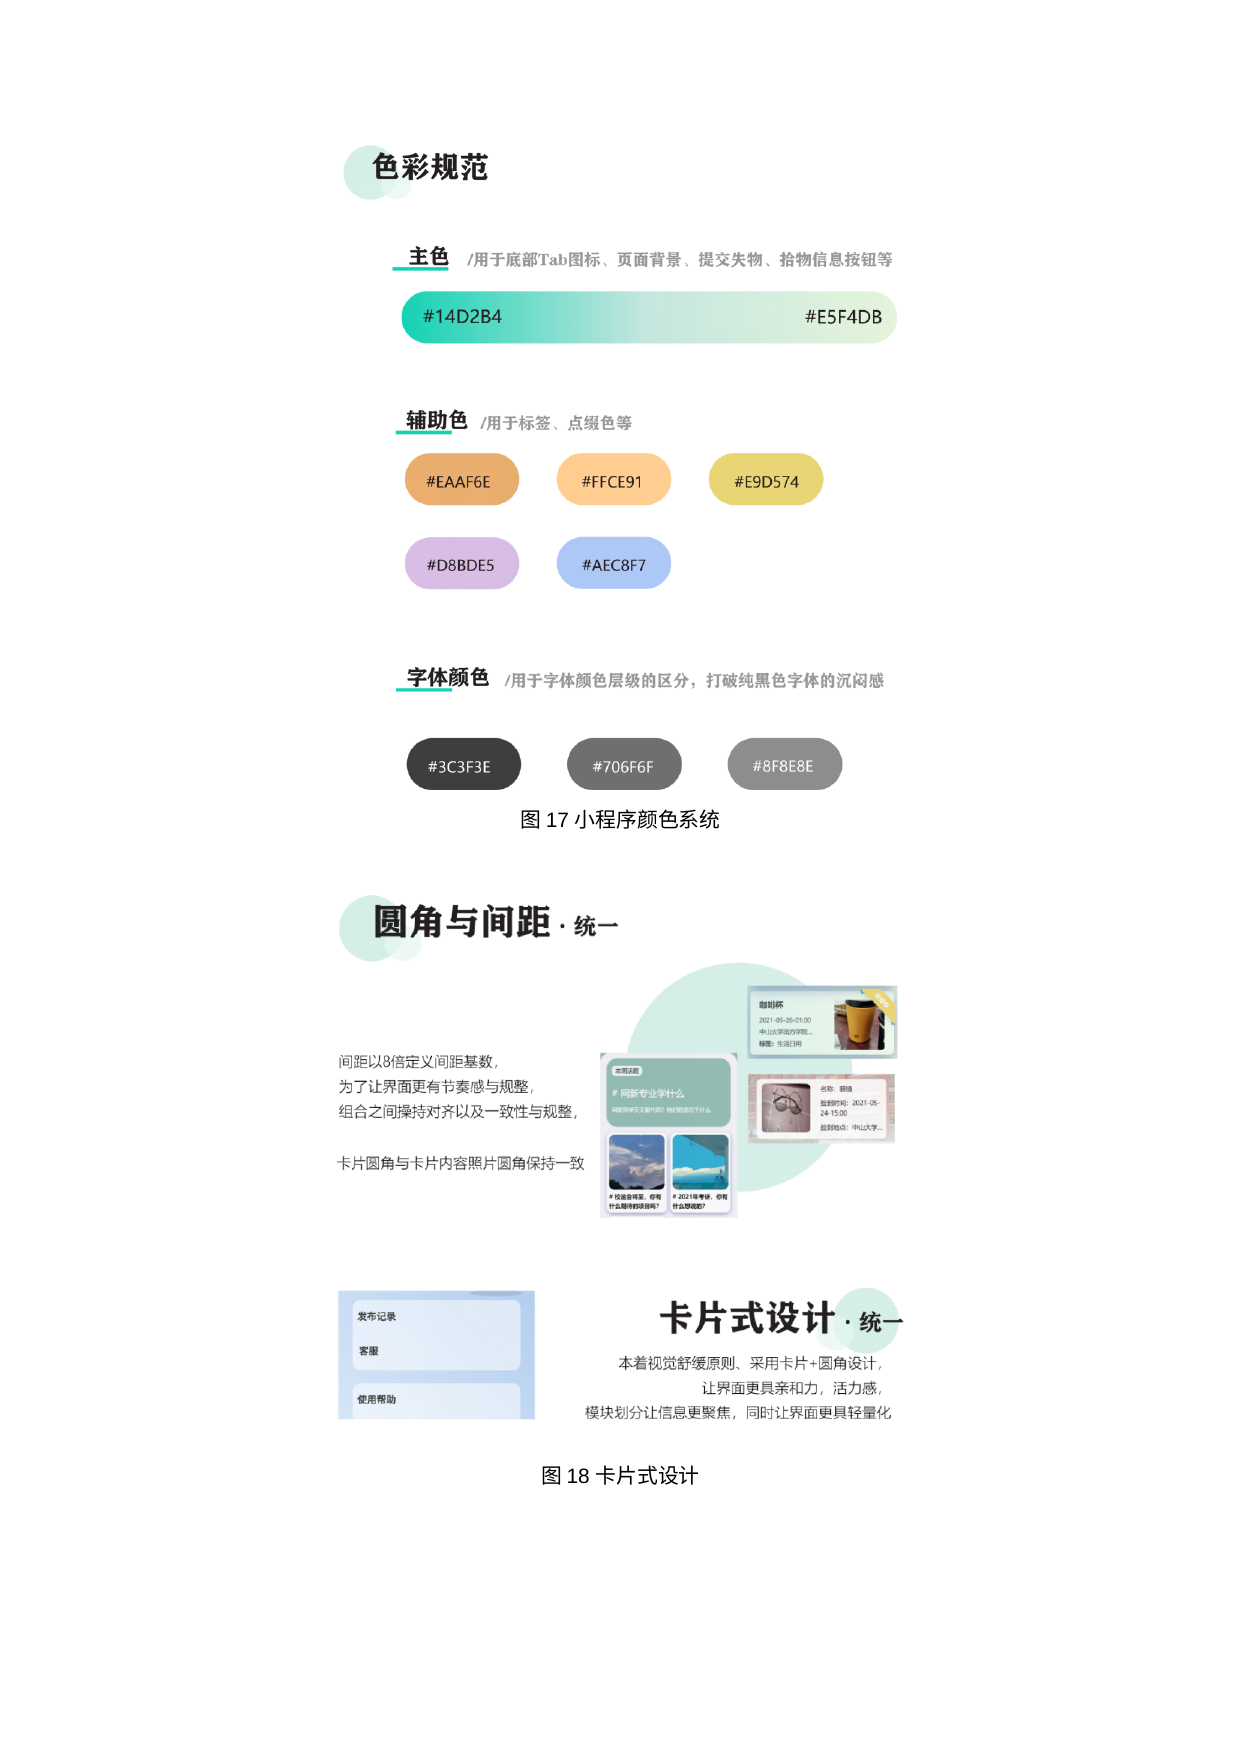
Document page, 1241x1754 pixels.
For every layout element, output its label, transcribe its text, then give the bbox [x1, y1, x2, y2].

picture [336, 895, 904, 1446]
text 图 18 卡片式设计 [148, 1459, 1093, 1490]
picture [343, 145, 897, 790]
text 图 17 小程序颜色系统 [148, 803, 1093, 834]
